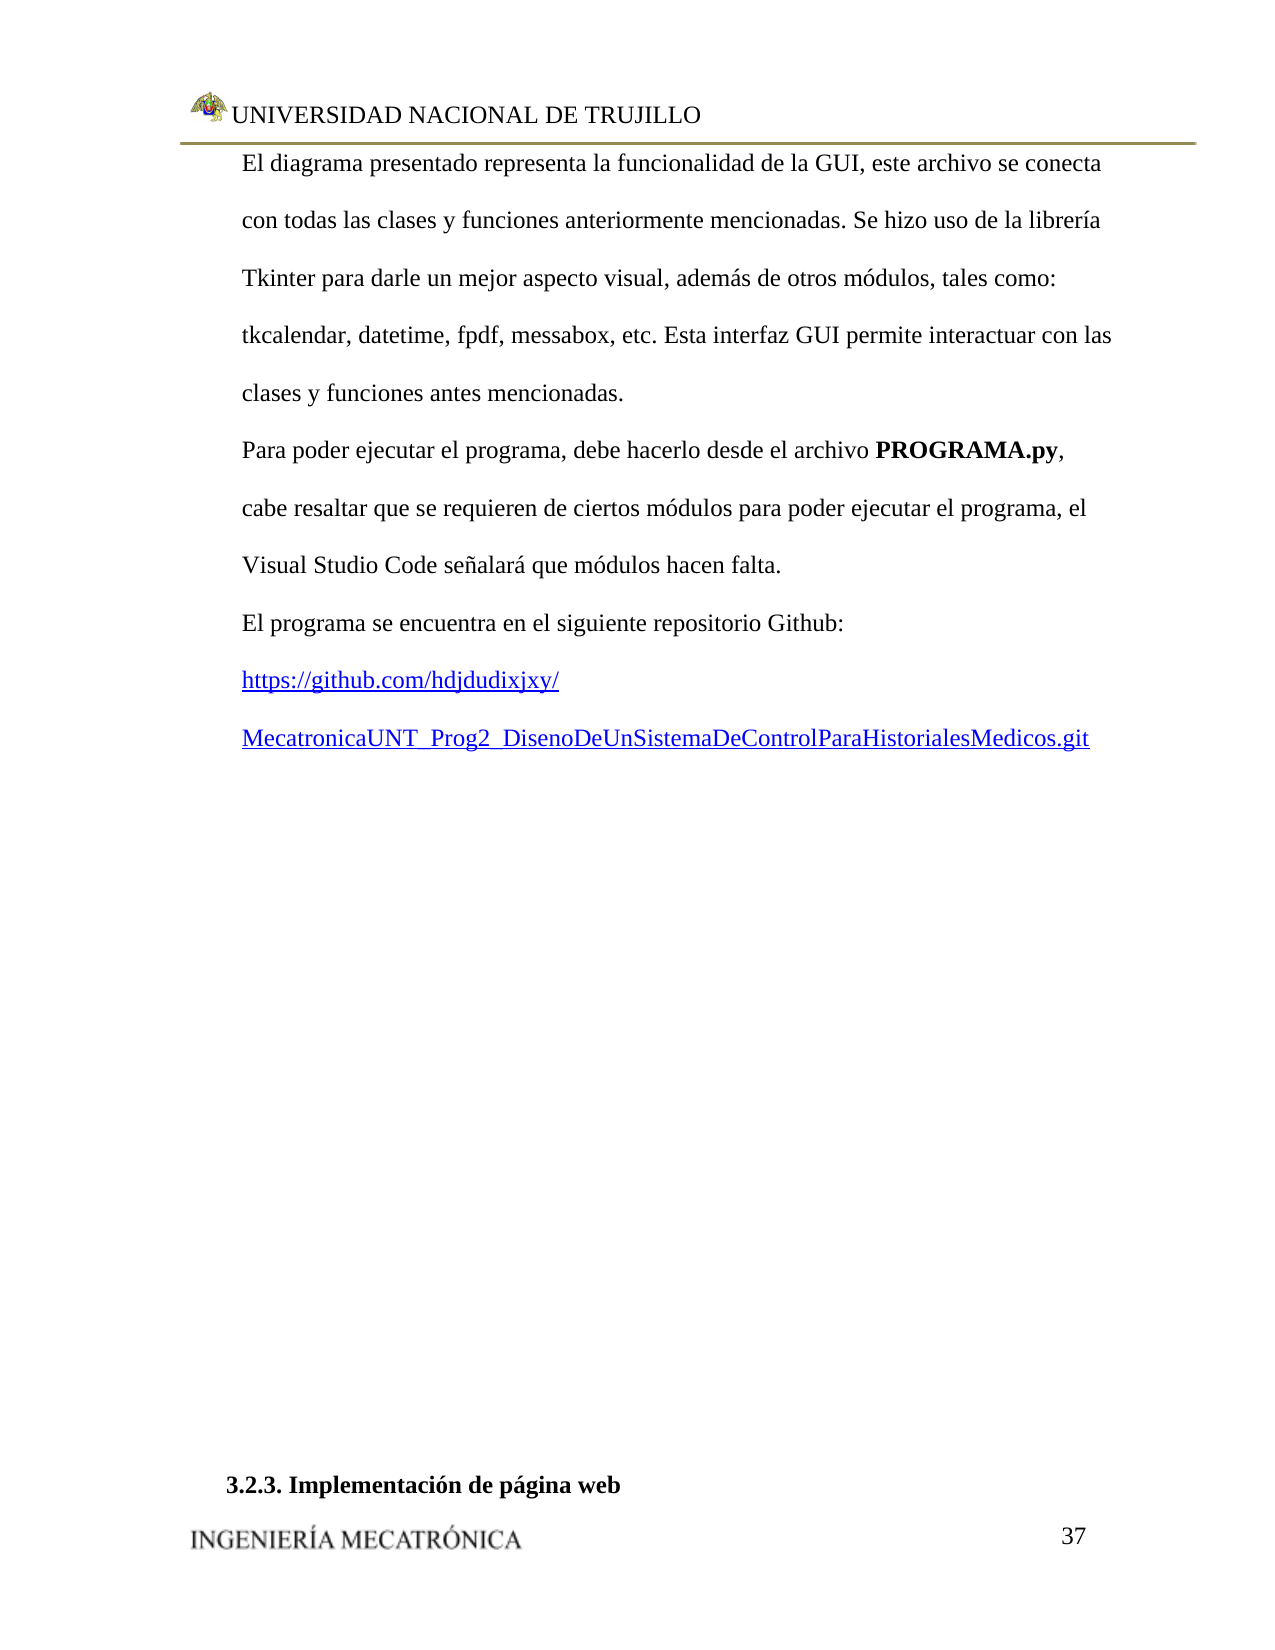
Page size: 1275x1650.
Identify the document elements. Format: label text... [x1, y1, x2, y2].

picture [190, 91, 228, 123]
text Para poder ejecutar el programa, debe hacerlo desde el archivo PROGRAMA.py, cabe resaltar que se requieren de ciertos módulos para poder ejecutar el programa, el Visual Studio Code señalará que módulos hacen falta. [242, 435, 1112, 579]
picture [176, 1509, 569, 1570]
text El programa se encuentra en el siguiente repositorio Github: [242, 608, 1112, 636]
subtitle Implementación de página web [226, 1470, 1112, 1499]
text El diagrama presentado representa la funcionalidad de la GUI, este archivo se conecta con todas las clases y funciones anteriormente mencionadas. Se hizo uso de la librería Tkinter para darle un mejor aspecto visual, además de otros módulos, tales como: tkcalendar, datetime, fpdf, messabox, etc. Esta interfaz GUI permite interactuar con las clases y funciones antes mencionadas. [242, 148, 1112, 406]
text https://github.com/hdjdudixjxy/MecatronicaUNT_Prog2_DisenoDeUnSistemaDeControlParaHistorialesMedicos.git [242, 665, 1112, 751]
